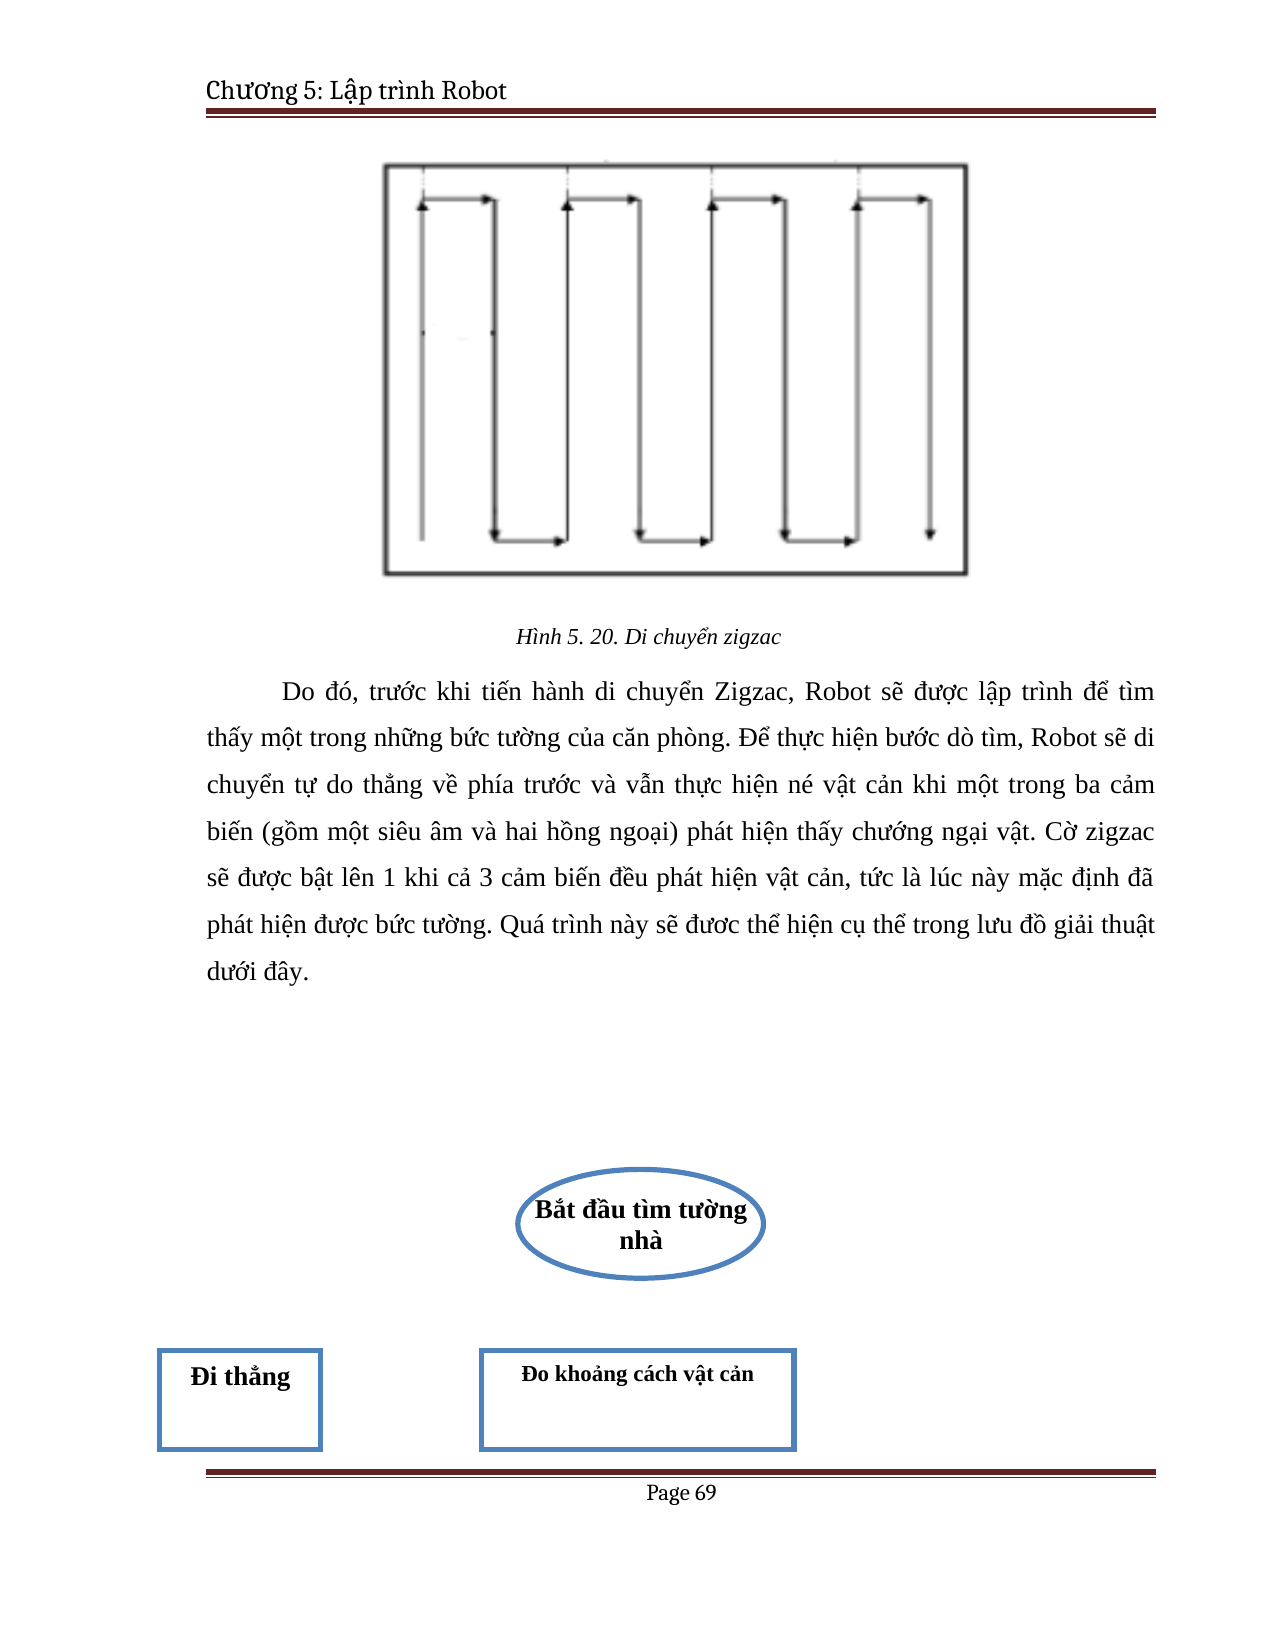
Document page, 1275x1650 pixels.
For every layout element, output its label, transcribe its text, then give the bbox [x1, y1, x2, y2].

picture [365, 150, 989, 595]
text Hình 5. 20. Di chuyển zigzac [141, 623, 1156, 649]
text Do đó, trước khi tiến hành di chuyển Zigzac, Robot sẽ được lập trình để tìm thấy một trong những bức tường của căn phòng. Để thực hiện bước dò tìm, Robot sẽ di chuyển tự do thẳng về phía trước và vẫn thực hiện né vật cản khi một trong ba cảm biến (gồm một siêu âm và hai hồng ngoại) phát hiện thấy chướng ngại vật. Cờ zigzac sẽ được bật lên 1 khi cả 3 cảm biến đều phát hiện vật cản, tức là lúc này mặc định đã phát hiện được bức tường. Quá trình này sẽ đươc thể hiện cụ thể trong lưu đồ giải thuật dưới đây. [207, 675, 1156, 986]
